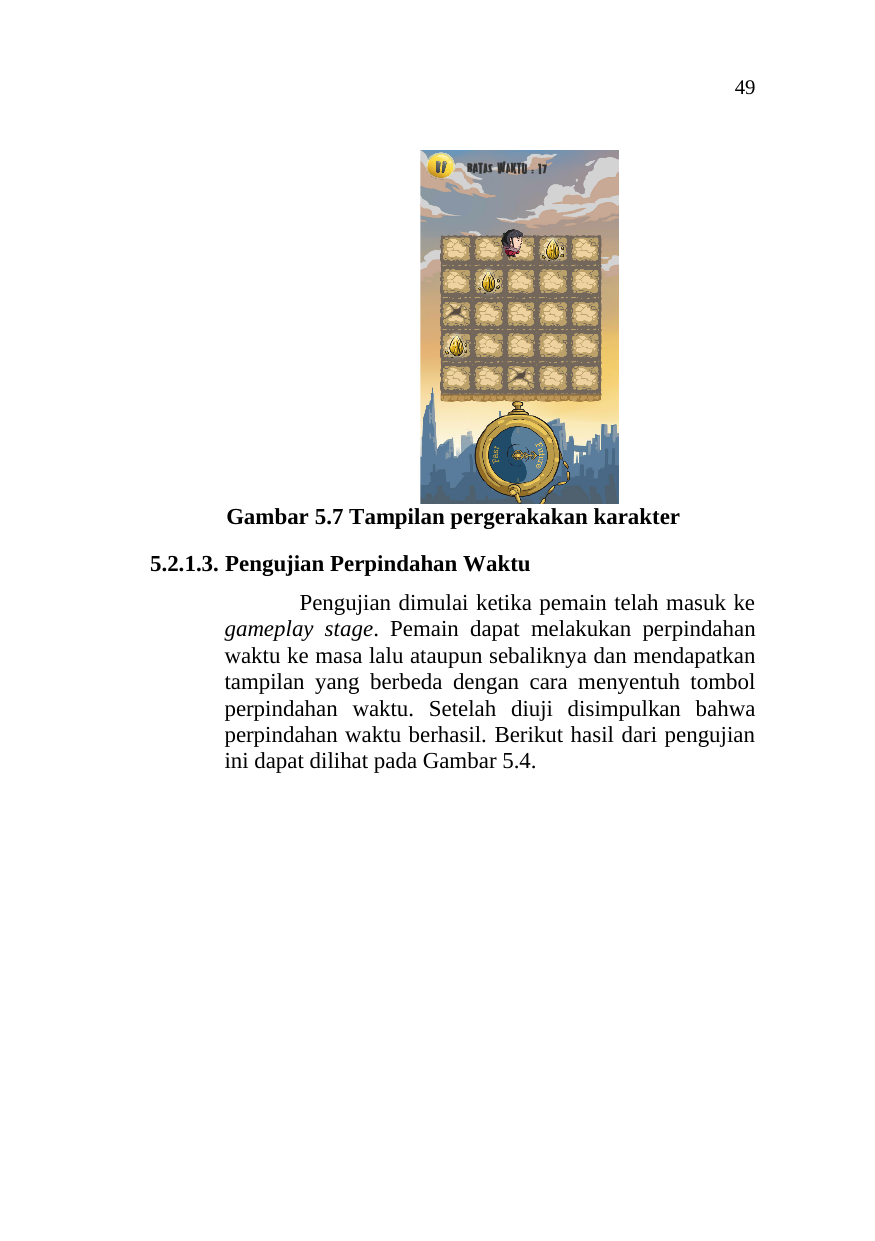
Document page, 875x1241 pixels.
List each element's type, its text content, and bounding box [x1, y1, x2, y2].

text Pengujian dimulai ketika pemain telah masuk ke gameplay stage. Pemain dapat melakukan perpindahan waktu ke masa lalu ataupun sebaliknya dan mendapatkan tampilan yang berbeda dengan cara menyentuh tombol perpindahan waktu. Setelah diuji disimpulkan bahwa perpindahan waktu berhasil. Berikut hasil dari pengujian ini dapat dilihat pada Gambar 5.4. [224, 589, 756, 774]
subtitle Pengujian Perpindahan Waktu [150, 550, 756, 577]
picture [420, 150, 619, 504]
